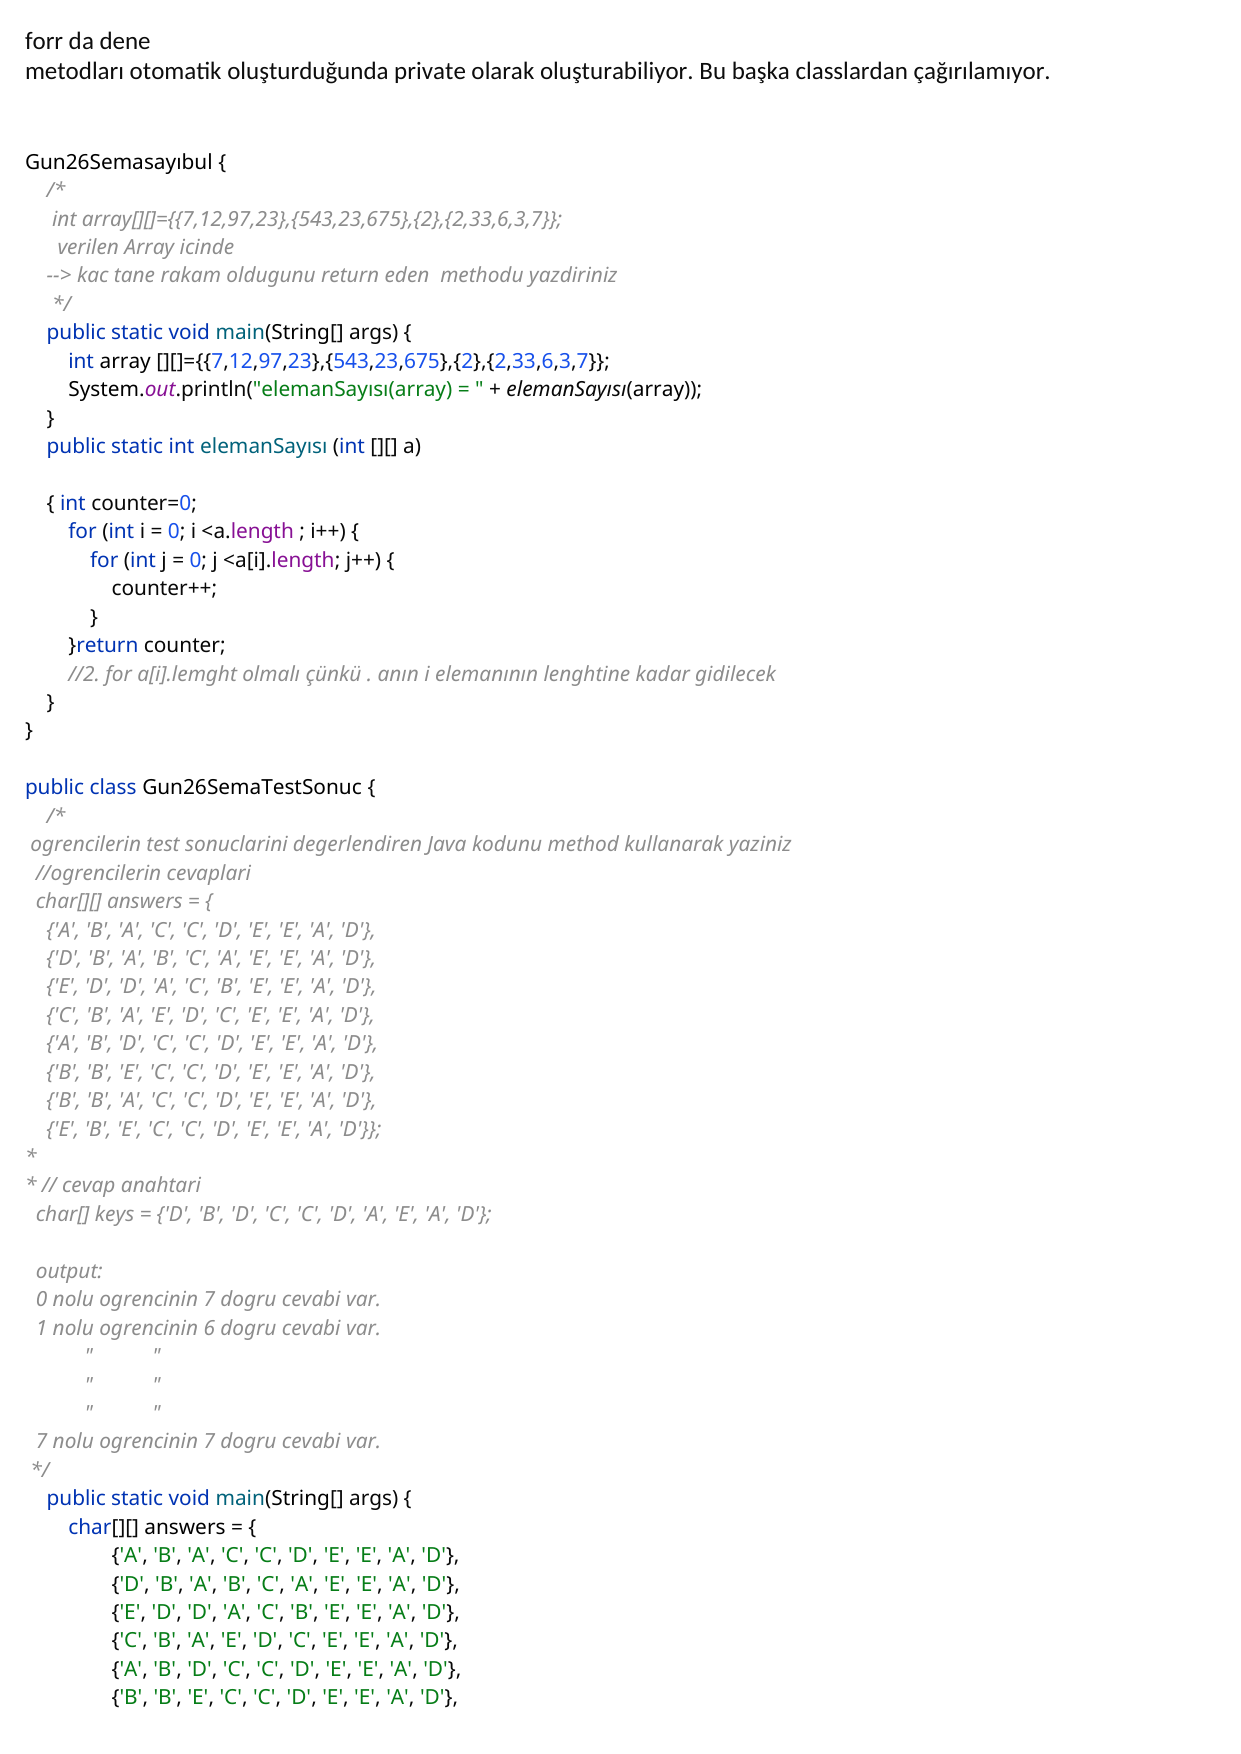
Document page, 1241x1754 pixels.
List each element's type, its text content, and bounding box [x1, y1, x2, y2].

text metodları otomatik oluşturduğunda private olarak oluşturabiliyor. Bu başka classlardan çağırılamıyor. [25, 55, 1215, 86]
text forr da dene [25, 25, 1215, 55]
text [25, 147, 1215, 1711]
